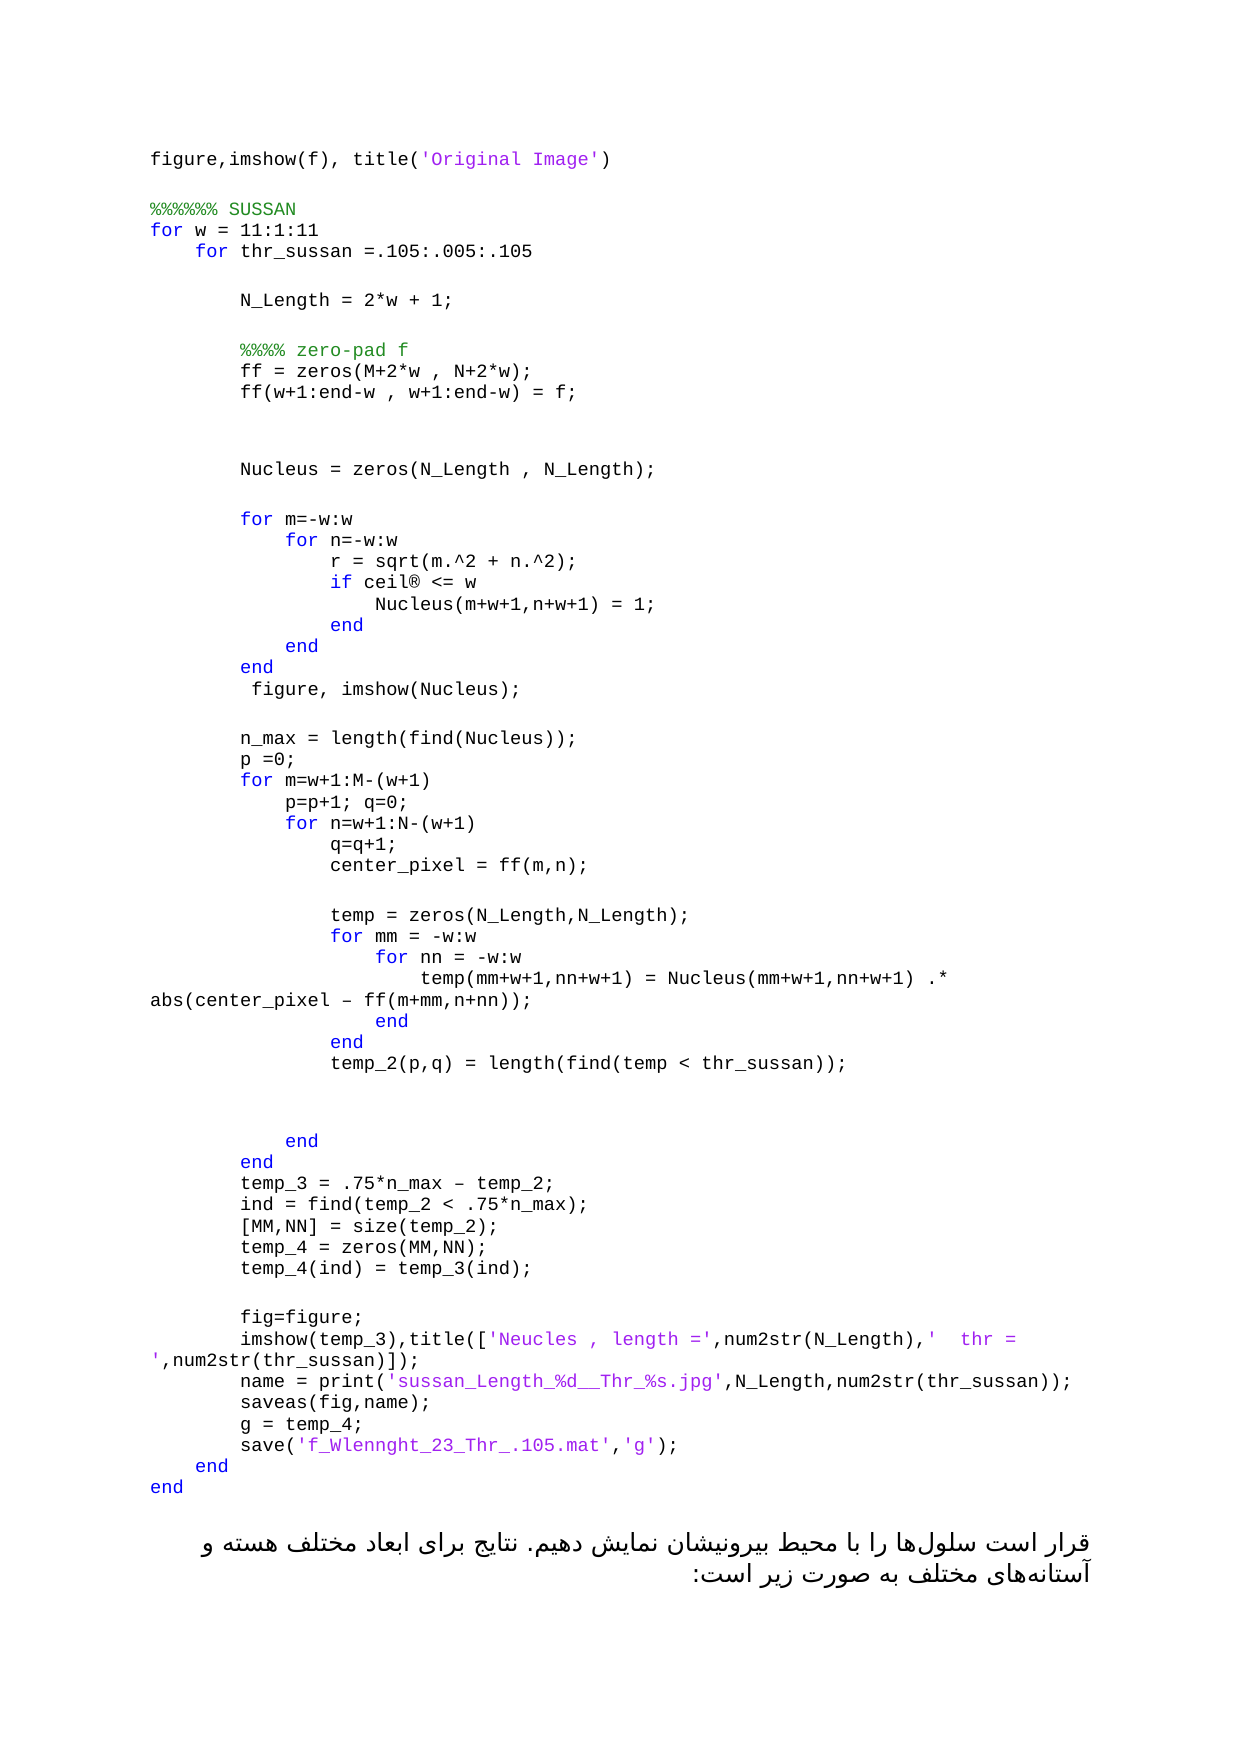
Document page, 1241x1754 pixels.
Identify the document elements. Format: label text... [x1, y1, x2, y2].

text temp_4 = zeros(MM,NN); [150, 1238, 1090, 1259]
text temp_2(p,q) = length(find(temp < thr_sussan)); [150, 1054, 1090, 1075]
text n_max = length(find(Nucleus)); [150, 729, 1090, 750]
text r = sqrt(m.^2 + n.^2); [150, 552, 1090, 573]
text figure, imshow(Nucleus); [150, 679, 1090, 701]
text end [150, 658, 1090, 679]
text center_pixel = ff(m,n); [150, 856, 1090, 877]
text saveas(fig,name); [150, 1393, 1090, 1414]
text for m=-w:w [150, 509, 1090, 531]
text ff(w+1:end-w , w+1:end-w) = f; [150, 383, 1090, 404]
text قرار است سلول‌ها را با محیط بیرونیشان نمایش دهیم. نتایج برای ابعاد مختلف هسته و آستانه‌های مختلف به صورت زیر است: [150, 1528, 1090, 1588]
text end [150, 1033, 1090, 1054]
text if ceil® <= w [150, 573, 1090, 594]
text p=p+1; q=0; [150, 792, 1090, 814]
text p =0; [150, 750, 1090, 771]
text for w = 11:1:11 [150, 221, 1090, 242]
text q=q+1; [150, 835, 1090, 856]
text for thr_sussan =.105:.005:.105 [150, 242, 1090, 263]
text g = temp_4; [150, 1414, 1090, 1436]
text end [150, 1153, 1090, 1174]
text N_Length = 2*w + 1; [150, 291, 1090, 312]
text end [150, 637, 1090, 658]
text ind = find(temp_2 < .75*n_max); [150, 1195, 1090, 1216]
text fig=figure; [150, 1308, 1090, 1329]
text for n=-w:w [150, 531, 1090, 552]
text %%%% zero-pad f [150, 340, 1090, 362]
text temp(mm+w+1,nn+w+1) = Nucleus(mm+w+1,nn+w+1) .* abs(center_pixel – ff(m+mm,n+nn)); [150, 969, 1090, 1012]
text save('f_Wlennght_23_Thr_.105.mat','g'); [150, 1436, 1090, 1457]
text Nucleus = zeros(N_Length , N_Length); [150, 460, 1090, 481]
text figure,imshow(f), title('Original Image') [150, 150, 1090, 171]
text for mm = -w:w [150, 927, 1090, 948]
text temp = zeros(N_Length,N_Length); [150, 905, 1090, 927]
text end [150, 1478, 1090, 1499]
text Nucleus(m+w+1,n+w+1) = 1; [150, 594, 1090, 616]
text for m=w+1:M-(w+1) [150, 771, 1090, 792]
text temp_4(ind) = temp_3(ind); [150, 1259, 1090, 1280]
text end [150, 1131, 1090, 1153]
text imshow(temp_3),title(['Neucles , length =',num2str(N_Length),' thr = ',num2str(thr_sussan)]); [150, 1329, 1090, 1372]
text temp_3 = .75*n_max – temp_2; [150, 1174, 1090, 1195]
text name = print('sussan_Length_%d__Thr_%s.jpg',N_Length,num2str(thr_sussan)); [150, 1372, 1090, 1393]
text end [150, 616, 1090, 637]
text for n=w+1:N-(w+1) [150, 814, 1090, 835]
text ff = zeros(M+2*w , N+2*w); [150, 362, 1090, 383]
text end [150, 1012, 1090, 1033]
text end [150, 1457, 1090, 1478]
text %%%%%% SUSSAN [150, 199, 1090, 221]
text for nn = -w:w [150, 948, 1090, 969]
text [MM,NN] = size(temp_2); [150, 1216, 1090, 1238]
